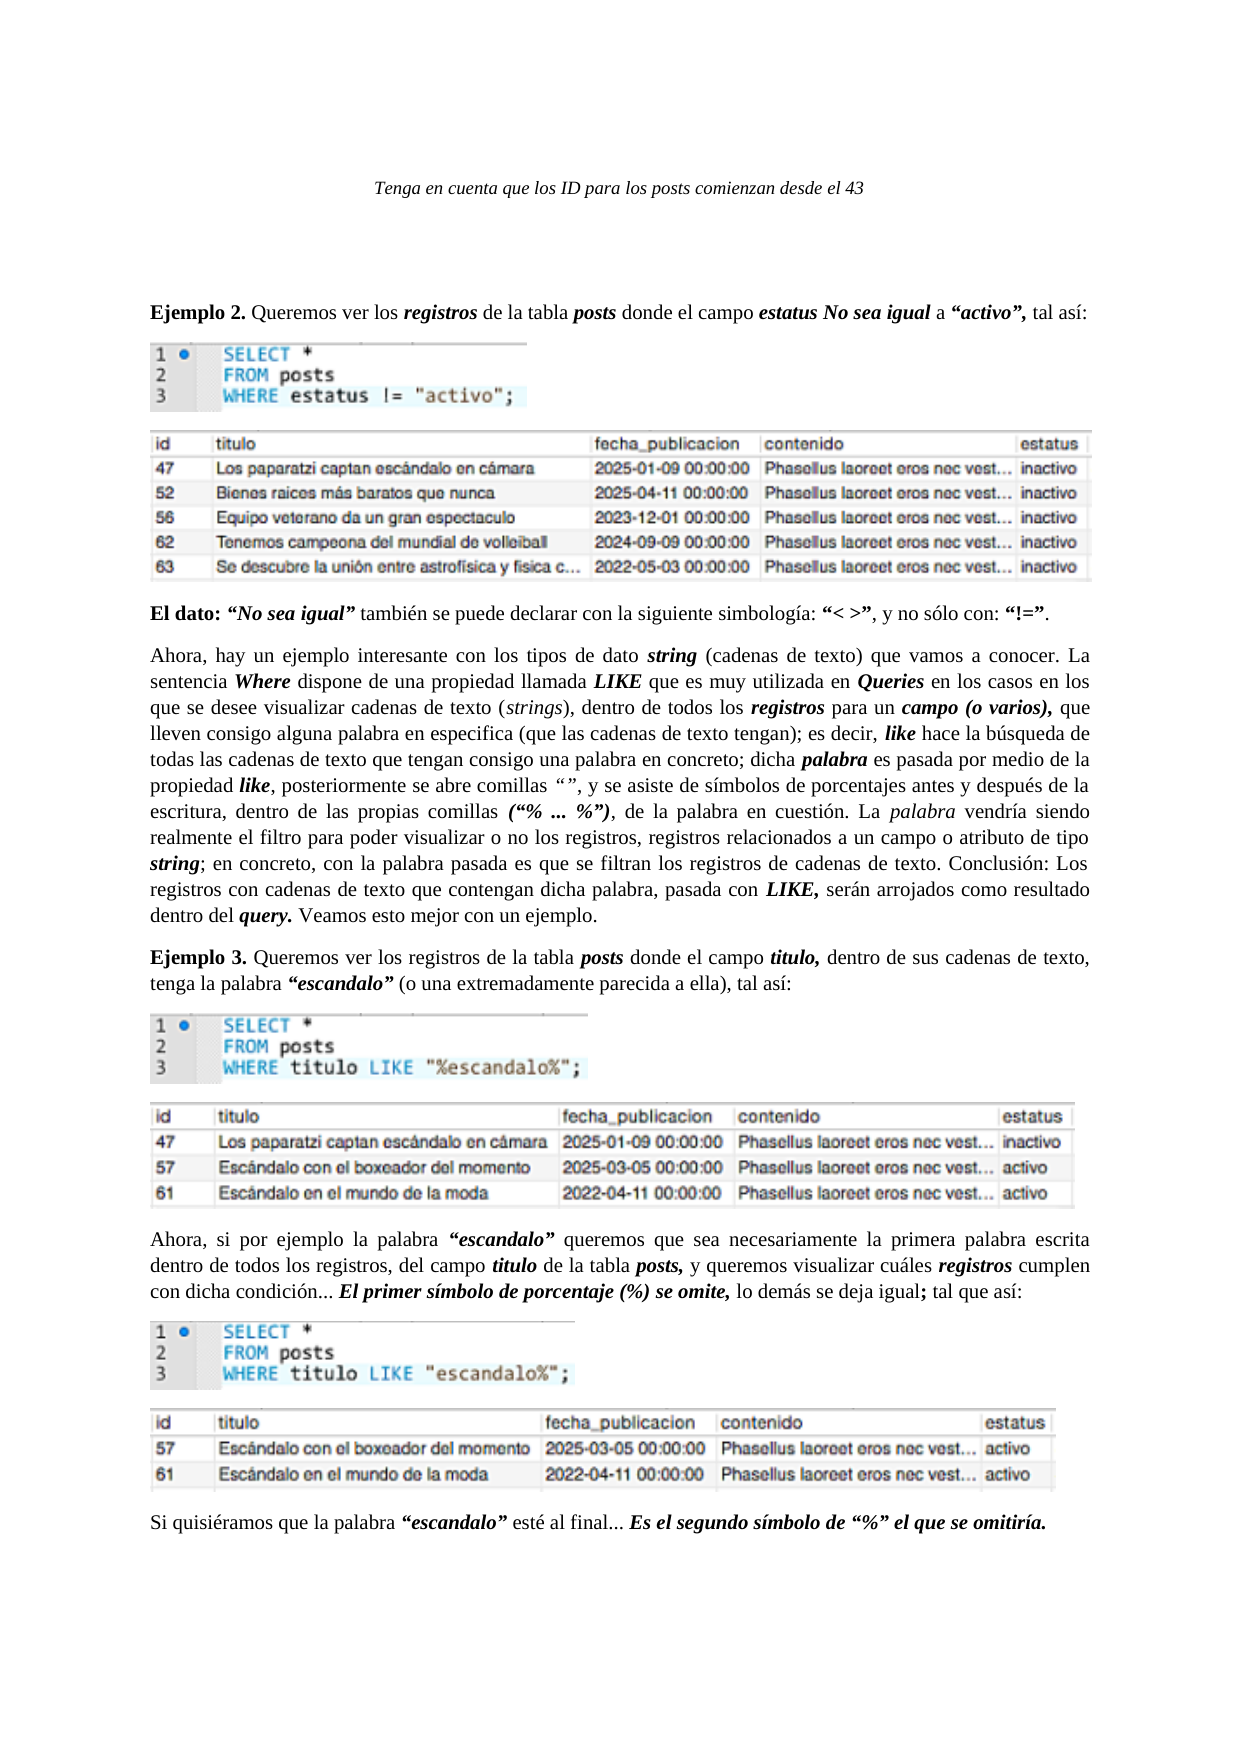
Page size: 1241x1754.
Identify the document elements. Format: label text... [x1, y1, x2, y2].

text Ahora, hay un ejemplo interesante con los tipos de dato string (cadenas de texto) que vamos a conocer. La sentencia Where dispone de una propiedad llamada LIKE que es muy utilizada en Queries en los casos en los que se desee visualizar cadenas de texto (strings), dentro de todos los registros para un campo (o varios), que lleven consigo alguna palabra en especifica (que las cadenas de texto tengan); es decir, like hace la búsqueda de todas las cadenas de texto que tengan consigo una palabra en concreto; dicha palabra es pasada por medio de la propiedad like, posteriormente se abre comillas “”, y se asiste de símbolos de porcentajes antes y después de la escritura, dentro de las propias comillas (“% ... %”), de la palabra en cuestión. La palabra vendría siendo realmente el filtro para poder visualizar o no los registros, registros relacionados a un campo o atributo de tipo string; en concreto, con la palabra pasada es que se filtran los registros de cadenas de texto. Conclusión: Los registros con cadenas de texto que contengan dicha palabra, pasada con LIKE, serán arrojados como resultado dentro del query. Veamos esto mejor con un ejemplo. [150, 643, 1090, 927]
picture [150, 1408, 1056, 1492]
text El dato: “No sea igual” también se puede declarar con la siguiente simbología: “< >”, y no sólo con: “!=”. [150, 601, 1090, 624]
text Ahora, si por ejemplo la palabra “escandalo” queremos que sea necesariamente la primera palabra escrita dentro de todos los registros, del campo titulo de la tabla posts, y queremos visualizar cuáles registros cumplen con dicha condición... El primer símbolo de porcentaje (%) se omite, lo demás se deja igual; tal que así: [150, 1227, 1090, 1303]
picture [150, 430, 1092, 582]
text Ejemplo 3. Queremos ver los registros de la tabla posts donde el campo titulo, dentro de sus cadenas de texto, tenga la palabra “escandalo” (o una extremadamente parecida a ella), tal así: [150, 945, 1090, 995]
picture [150, 1013, 588, 1084]
text Ejemplo 2. Queremos ver los registros de la tabla posts donde el campo estatus No sea igual a “activo”, tal así: [150, 299, 1090, 324]
picture [150, 1321, 575, 1390]
picture [150, 1102, 1075, 1209]
picture [150, 342, 527, 412]
text Tenga en cuenta que los ID para los posts comienzan desde el 43 [150, 177, 1090, 199]
text Si quisiéramos que la palabra “escandalo” esté al final... Es el segundo símbolo de “%” el que se omitiría. [150, 1510, 1090, 1534]
